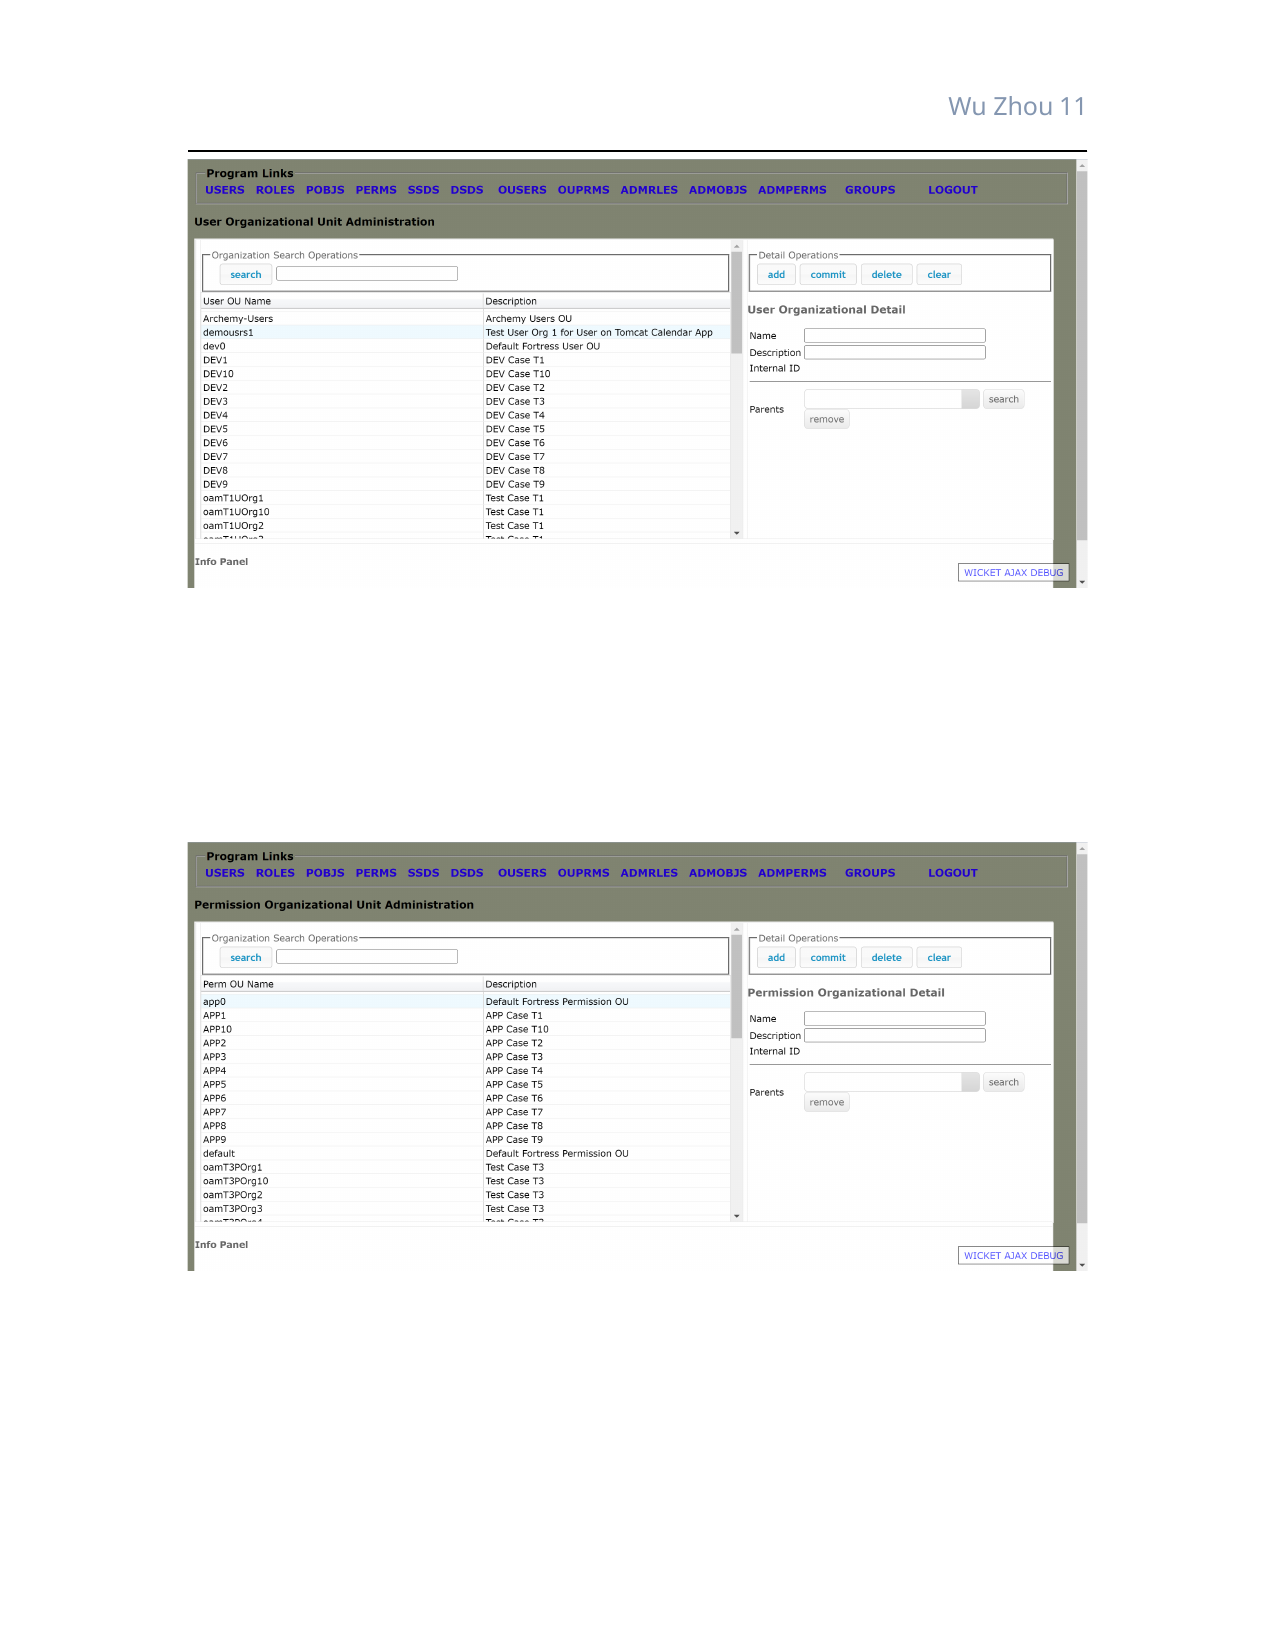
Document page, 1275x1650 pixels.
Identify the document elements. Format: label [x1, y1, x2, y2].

picture [187, 842, 1088, 1271]
picture [187, 159, 1088, 588]
